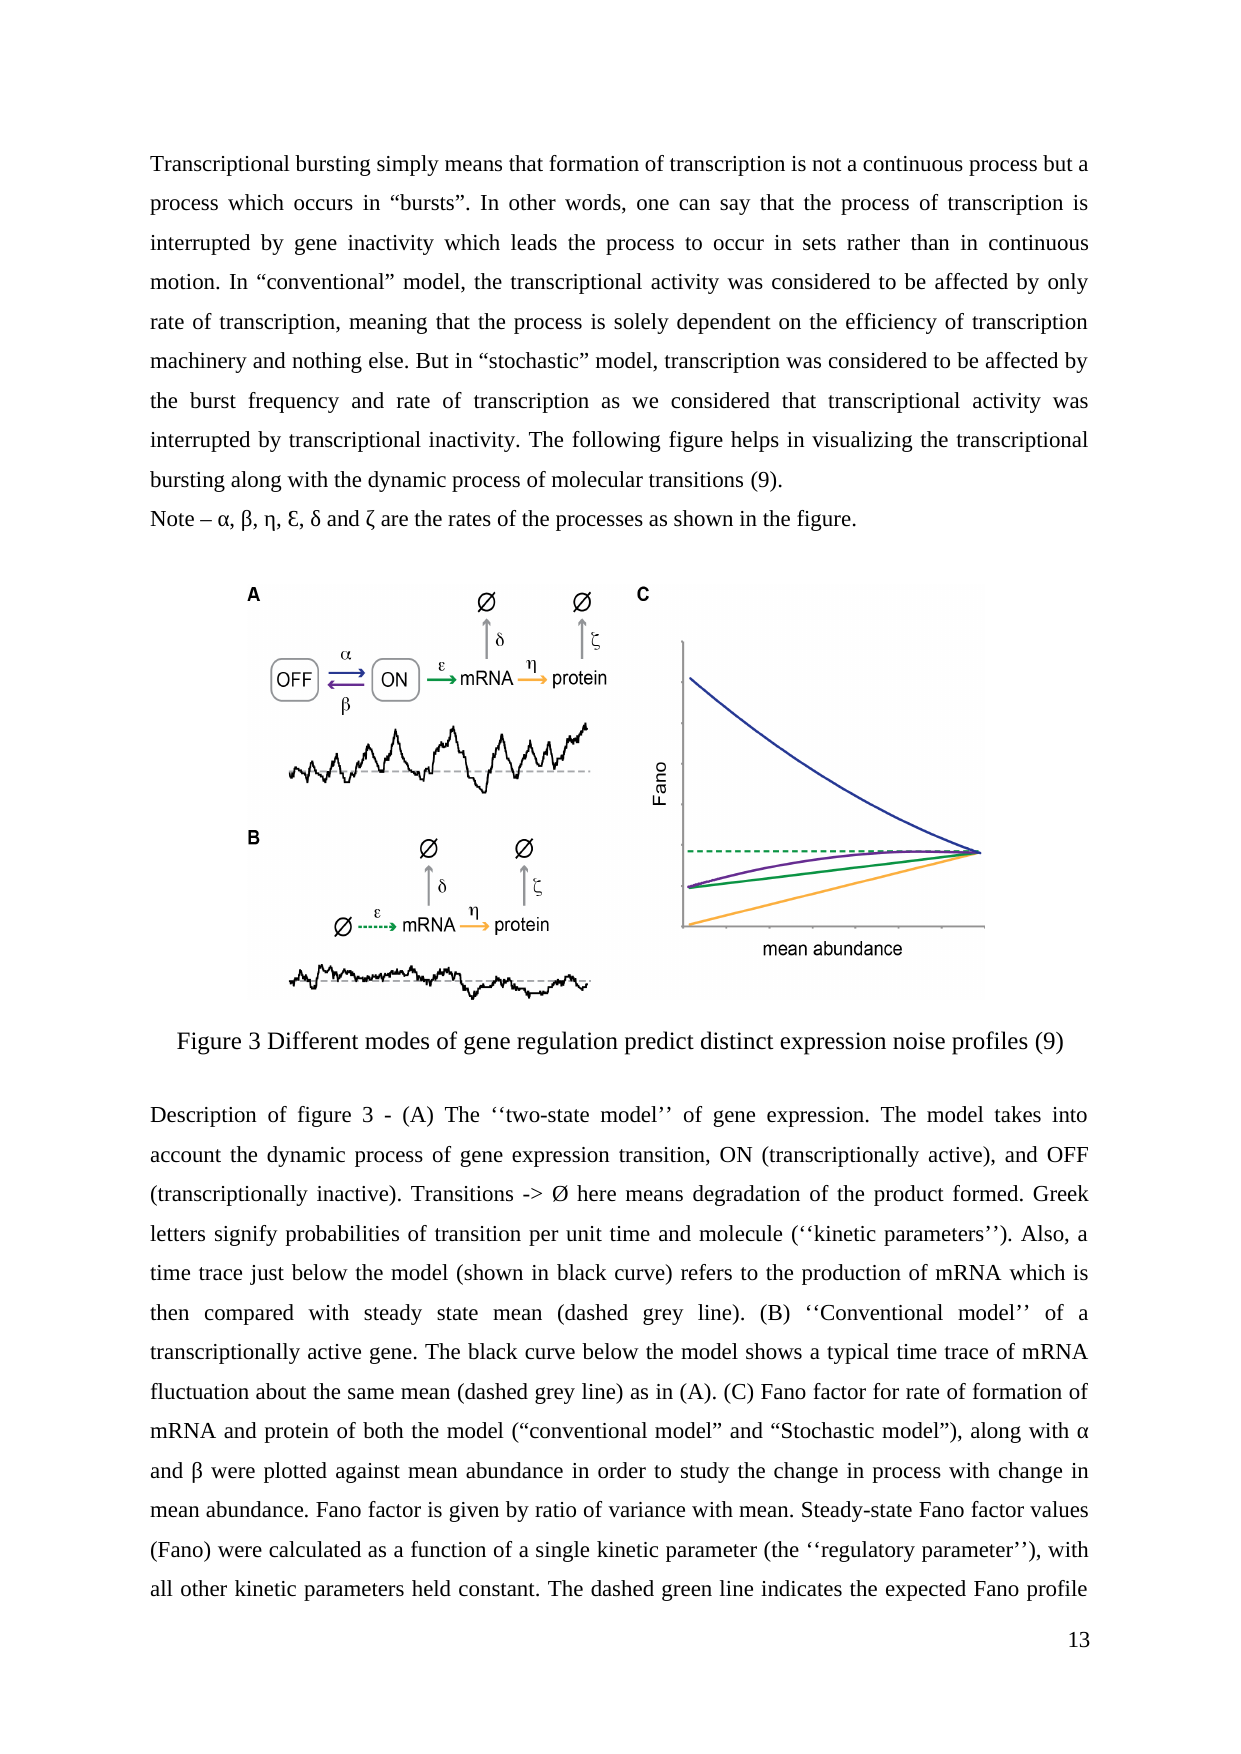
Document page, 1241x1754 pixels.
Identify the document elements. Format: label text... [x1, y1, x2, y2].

text Transcriptional bursting simply means that formation of transcription is not a continuous process but a process which occurs in “bursts”. In other words, one can say that the process of transcription is interrupted by gene inactivity which leads the process to occur in sets rather than in continuous motion. In “conventional” model, the transcriptional activity was considered to be affected by only rate of transcription, meaning that the process is solely dependent on the efficiency of transcription machinery and nothing else. But in “stochastic” model, transcription was considered to be affected by the burst frequency and rate of transcription as we considered that transcriptional activity was interrupted by transcriptional inactivity. The following figure helps in visualizing the transcriptional bursting along with the dynamic process of molecular transitions . [150, 150, 1090, 492]
text Note – α, β, η, Ɛ, δ and ζ are the rates of the processes as shown in the figure. [150, 505, 1090, 532]
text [150, 1102, 1090, 1602]
text Figure 3 Different modes of gene regulation predict distinct expression noise profiles [150, 1026, 1090, 1055]
